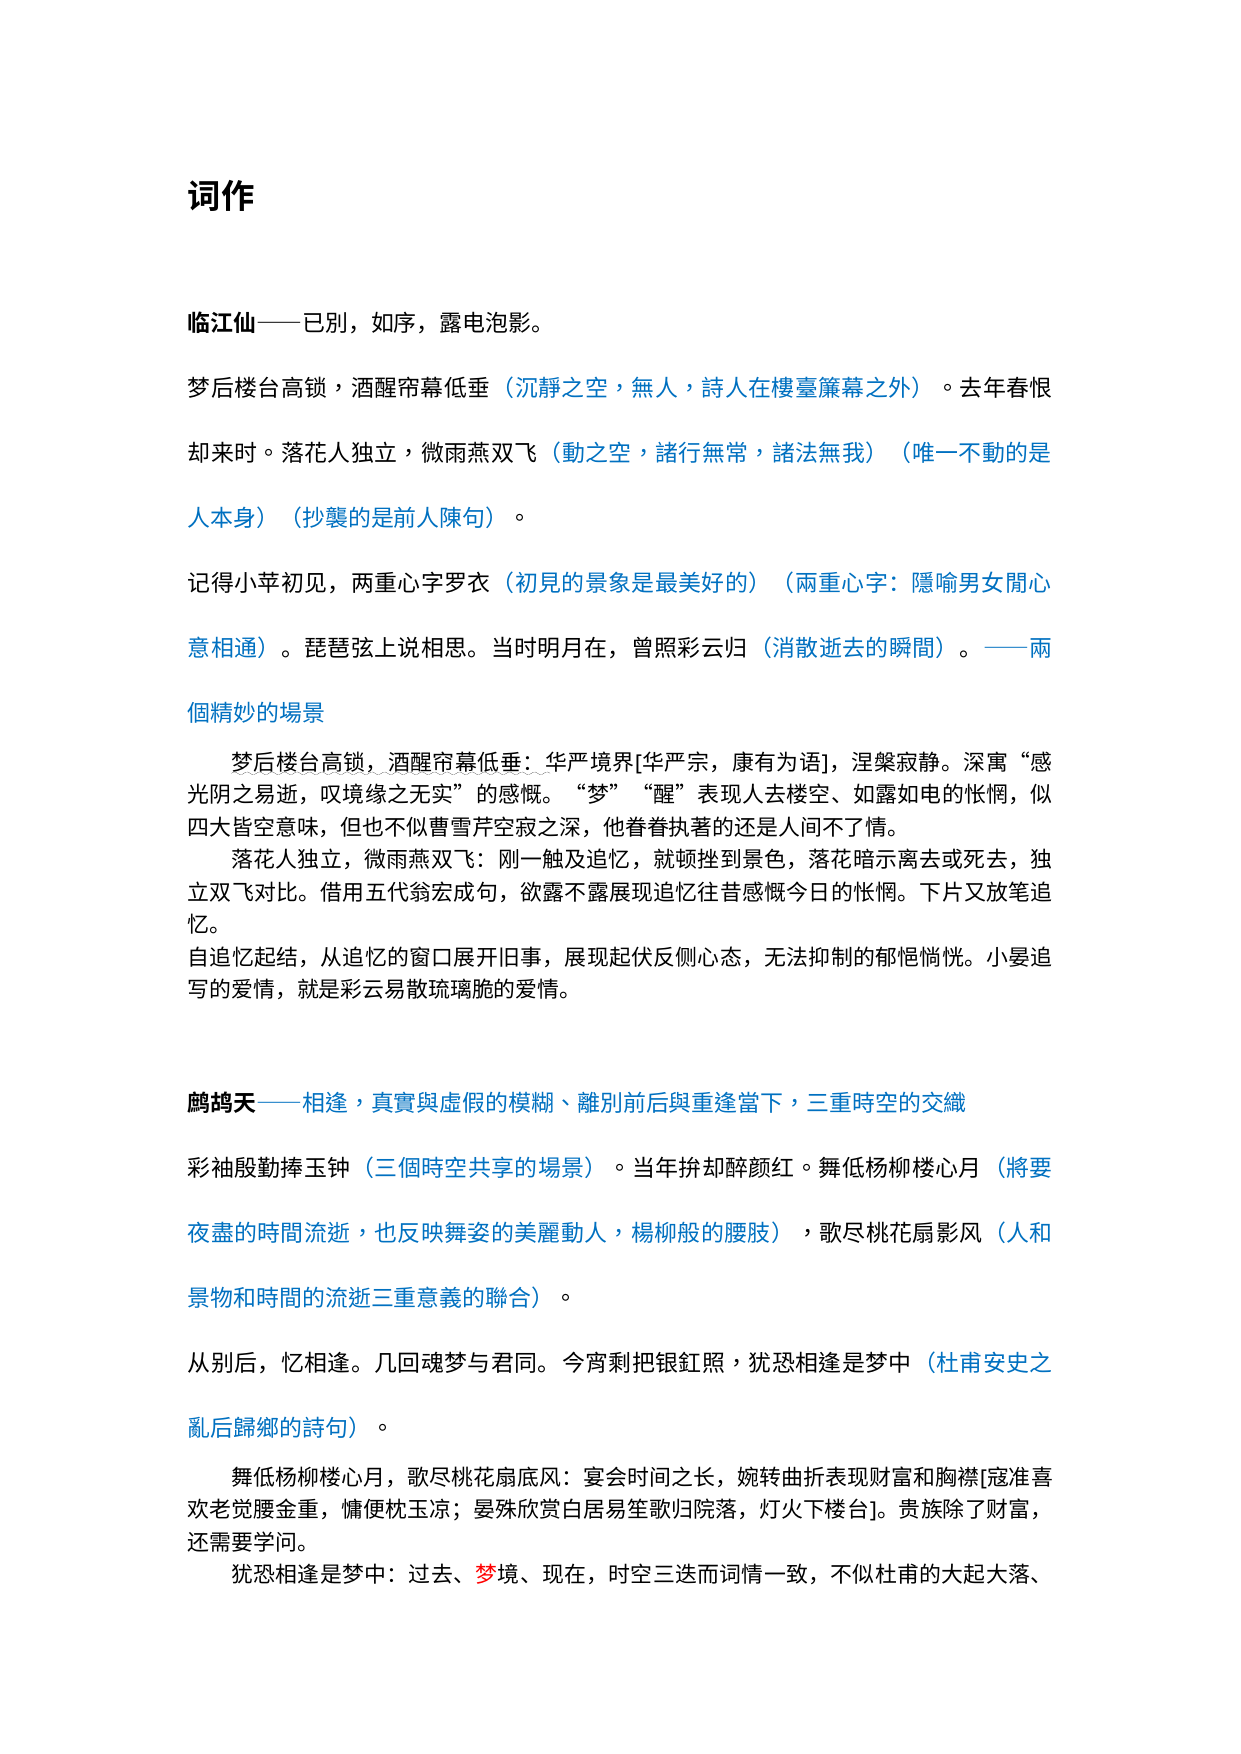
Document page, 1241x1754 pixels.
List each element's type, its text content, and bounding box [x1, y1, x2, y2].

text 从别后，忆相逢。几回魂梦与君同。今宵剩把银釭照，犹恐相逢是梦中（杜甫安史之亂后歸鄉的詩句）。 [187, 1329, 1053, 1459]
text 鹧鸪天——相逢，真實與虛假的模糊、離別前后與重逢當下，三重時空的交織 [187, 1069, 1053, 1134]
text 舞低杨柳楼心月，歌尽桃花扇底风：宴会时间之长，婉转曲折表现财富和胸襟[寇准喜欢老觉腰金重，慵便枕玉凉；晏殊欣赏白居易笙歌归院落，灯火下楼台]。贵族除了财富，还需要学问。 [187, 1459, 1053, 1557]
text 落花人独立，微雨燕双飞：刚一触及追忆，就顿挫到景色，落花暗示离去或死去，独立双飞对比。借用五代翁宏成句，欲露不露展现追忆往昔感慨今日的怅惘。下片又放笔追忆。 [187, 842, 1053, 939]
text 梦后楼台高锁，酒醒帘幕低垂：华严境界[华严宗，康有为语]，涅槃寂静。深寓“感光阴之易逝，叹境缘之无实”的感慨。“梦”“醒”表现人去楼空、如露如电的怅惘，似四大皆空意味，但也不似曹雪芹空寂之深，他眷眷执著的还是人间不了情。 [187, 744, 1053, 842]
text 梦后楼台高锁，酒醒帘幕低垂（沉靜之空，無人，詩人在樓臺簾幕之外）。去年春恨却来时。落花人独立，微雨燕双飞（動之空，諸行無常，諸法無我）（唯一不動的是人本身）（抄襲的是前人陳句）。 [187, 354, 1053, 549]
text 自追忆起结，从追忆的窗口展开旧事，展现起伏反侧心态，无法抑制的郁悒惝恍。小晏追写的爱情，就是彩云易散琉璃脆的爱情。 [187, 939, 1053, 1004]
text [187, 1557, 1053, 1589]
subtitle 词作 [187, 162, 1053, 227]
text 彩袖殷勤捧玉钟（三個時空共享的場景）。当年拚却醉颜红。舞低杨柳楼心月（將要夜盡的時間流逝，也反映舞姿的美麗動人，楊柳般的腰肢），歌尽桃花扇影风（人和景物和時間的流逝三重意義的聯合）。 [187, 1134, 1053, 1329]
text 记得小苹初见，两重心字罗衣（初見的景象是最美好的）（兩重心字：隱喻男女閒心意相通）。琵琶弦上说相思。当时明月在，曾照彩云归（消散逝去的瞬間）。——兩個精妙的場景 [187, 549, 1053, 744]
text 临江仙——已別，如序，露电泡影。 [187, 289, 1053, 354]
